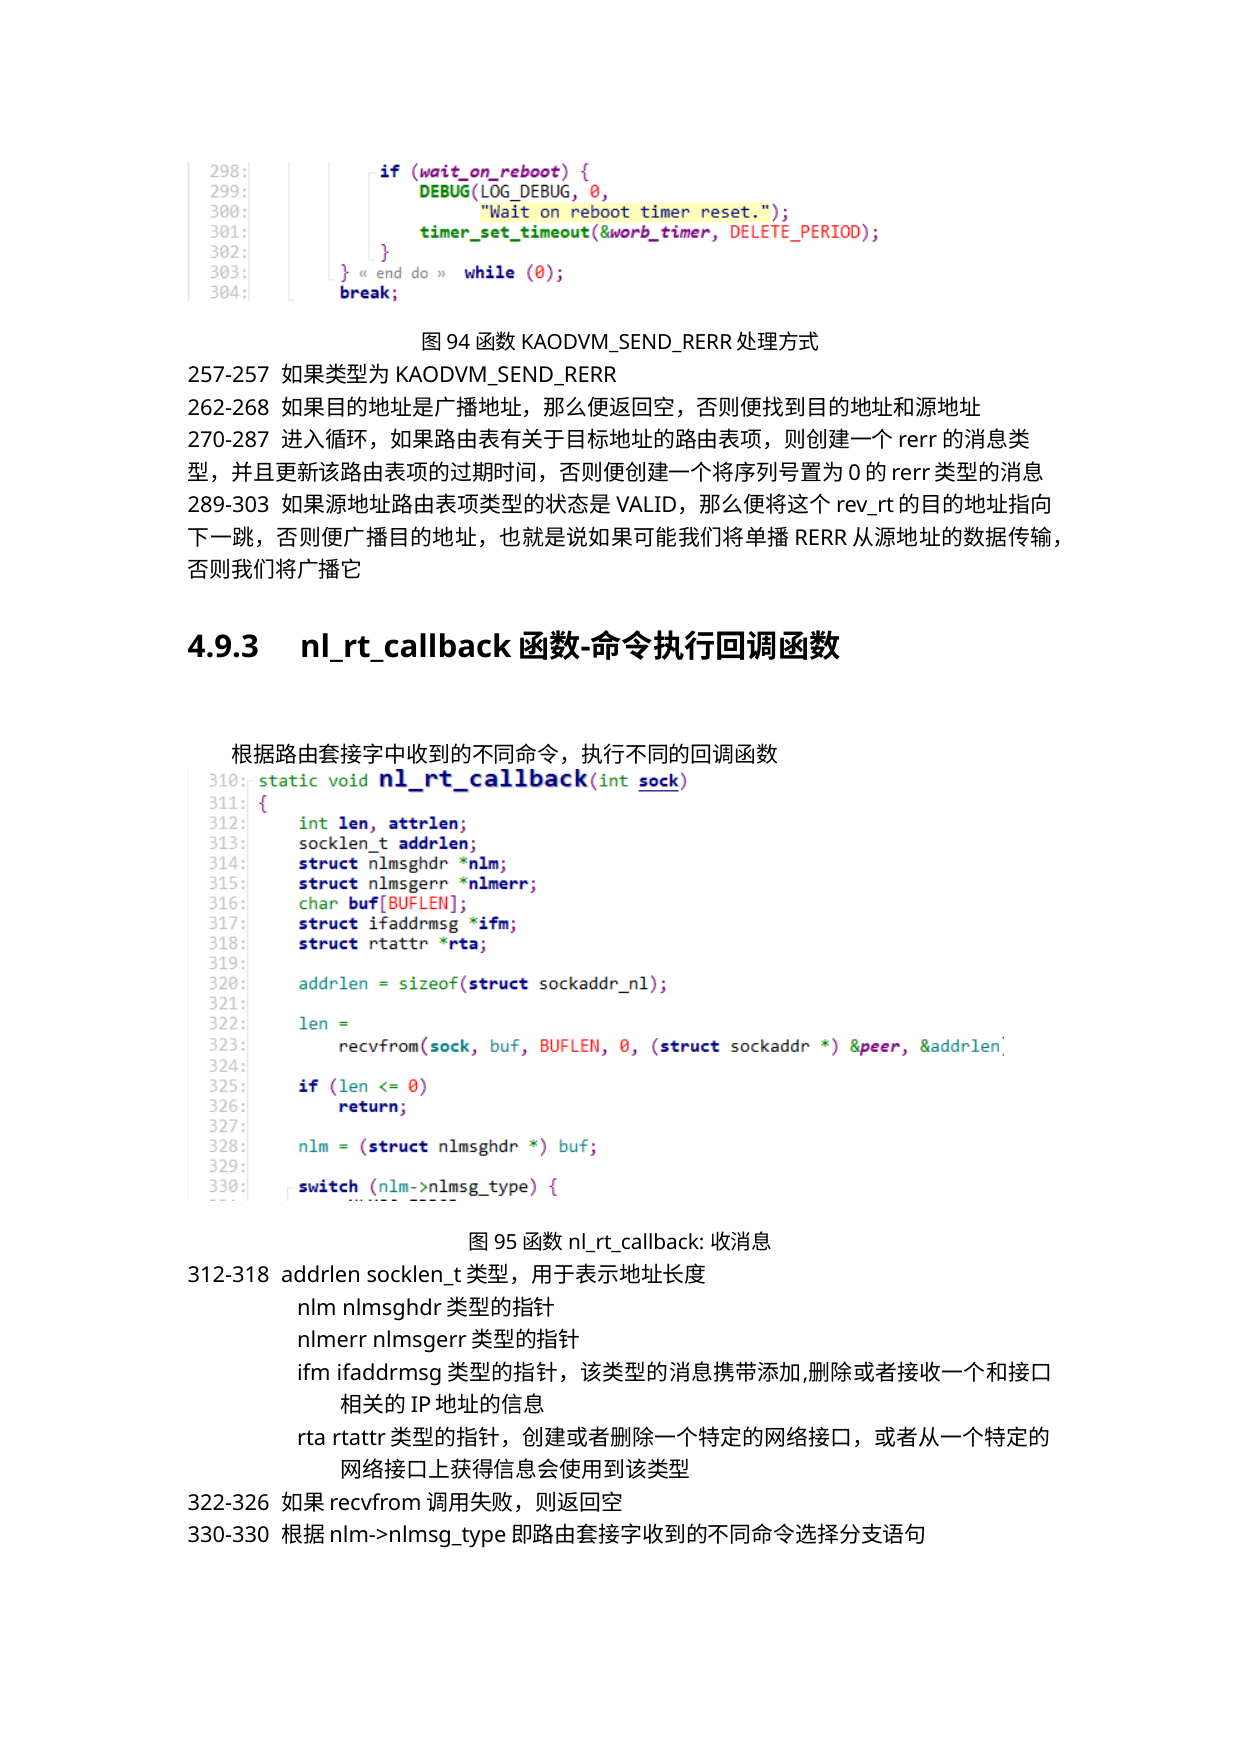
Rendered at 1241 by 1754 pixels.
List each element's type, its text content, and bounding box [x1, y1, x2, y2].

text ifm ifaddrmsg类型的指针，该类型的消息携带添加,删除或者接收一个和接口相关的IP地址的信息 [297, 1354, 1053, 1419]
text 图 94 函数KAODVM_SEND_RERR处理方式 [187, 324, 1053, 357]
text nlmerr nlmsgerr类型的指针 [187, 1322, 1053, 1354]
text rta rtattr类型的指针，创建或者删除一个特定的网络接口，或者从一个特定的网络接口上获得信息会使用到该类型 [297, 1419, 1053, 1484]
picture [187, 162, 1007, 301]
text 330-330 根据nlm->nlmsg_type即路由套接字收到的不同命令选择分支语句 [187, 1517, 1053, 1549]
text 图 95 函数nl_rt_callback: 收消息 [187, 1224, 1053, 1257]
text nlm nlmsghdr类型的指针 [275, 1289, 1053, 1322]
text 型，并且更新该路由表项的过期时间，否则便创建一个将序列号置为0的rerr类型的消息 [187, 454, 1053, 487]
text 289-303 如果源地址路由表项类型的状态是VALID，那么便将这个rev_rt的目的地址指向下一跳，否则便广播目的地址，也就是说如果可能我们将单播RERR从源地址的数据传输，否则我们将广播它 [187, 487, 1053, 584]
text 根据路由套接字中收到的不同命令，执行不同的回调函数 [187, 737, 1053, 769]
text 312-318 addrlen socklen_t类型，用于表示地址长度 [187, 1257, 1053, 1289]
text 262-268 如果目的地址是广播地址，那么便返回空，否则便找到目的地址和源地址 [187, 389, 1053, 422]
text 322-326 如果recvfrom调用失败，则返回空 [187, 1484, 1053, 1517]
subtitle nl_rt_callback函数-命令执行回调函数 [187, 612, 1053, 677]
text 270-287 进入循环，如果路由表有关于目标地址的路由表项，则创建一个rerr 的消息类 [187, 422, 1053, 454]
text 257-257 如果类型为KAODVM_SEND_RERR [187, 357, 1053, 389]
picture [187, 769, 1004, 1201]
